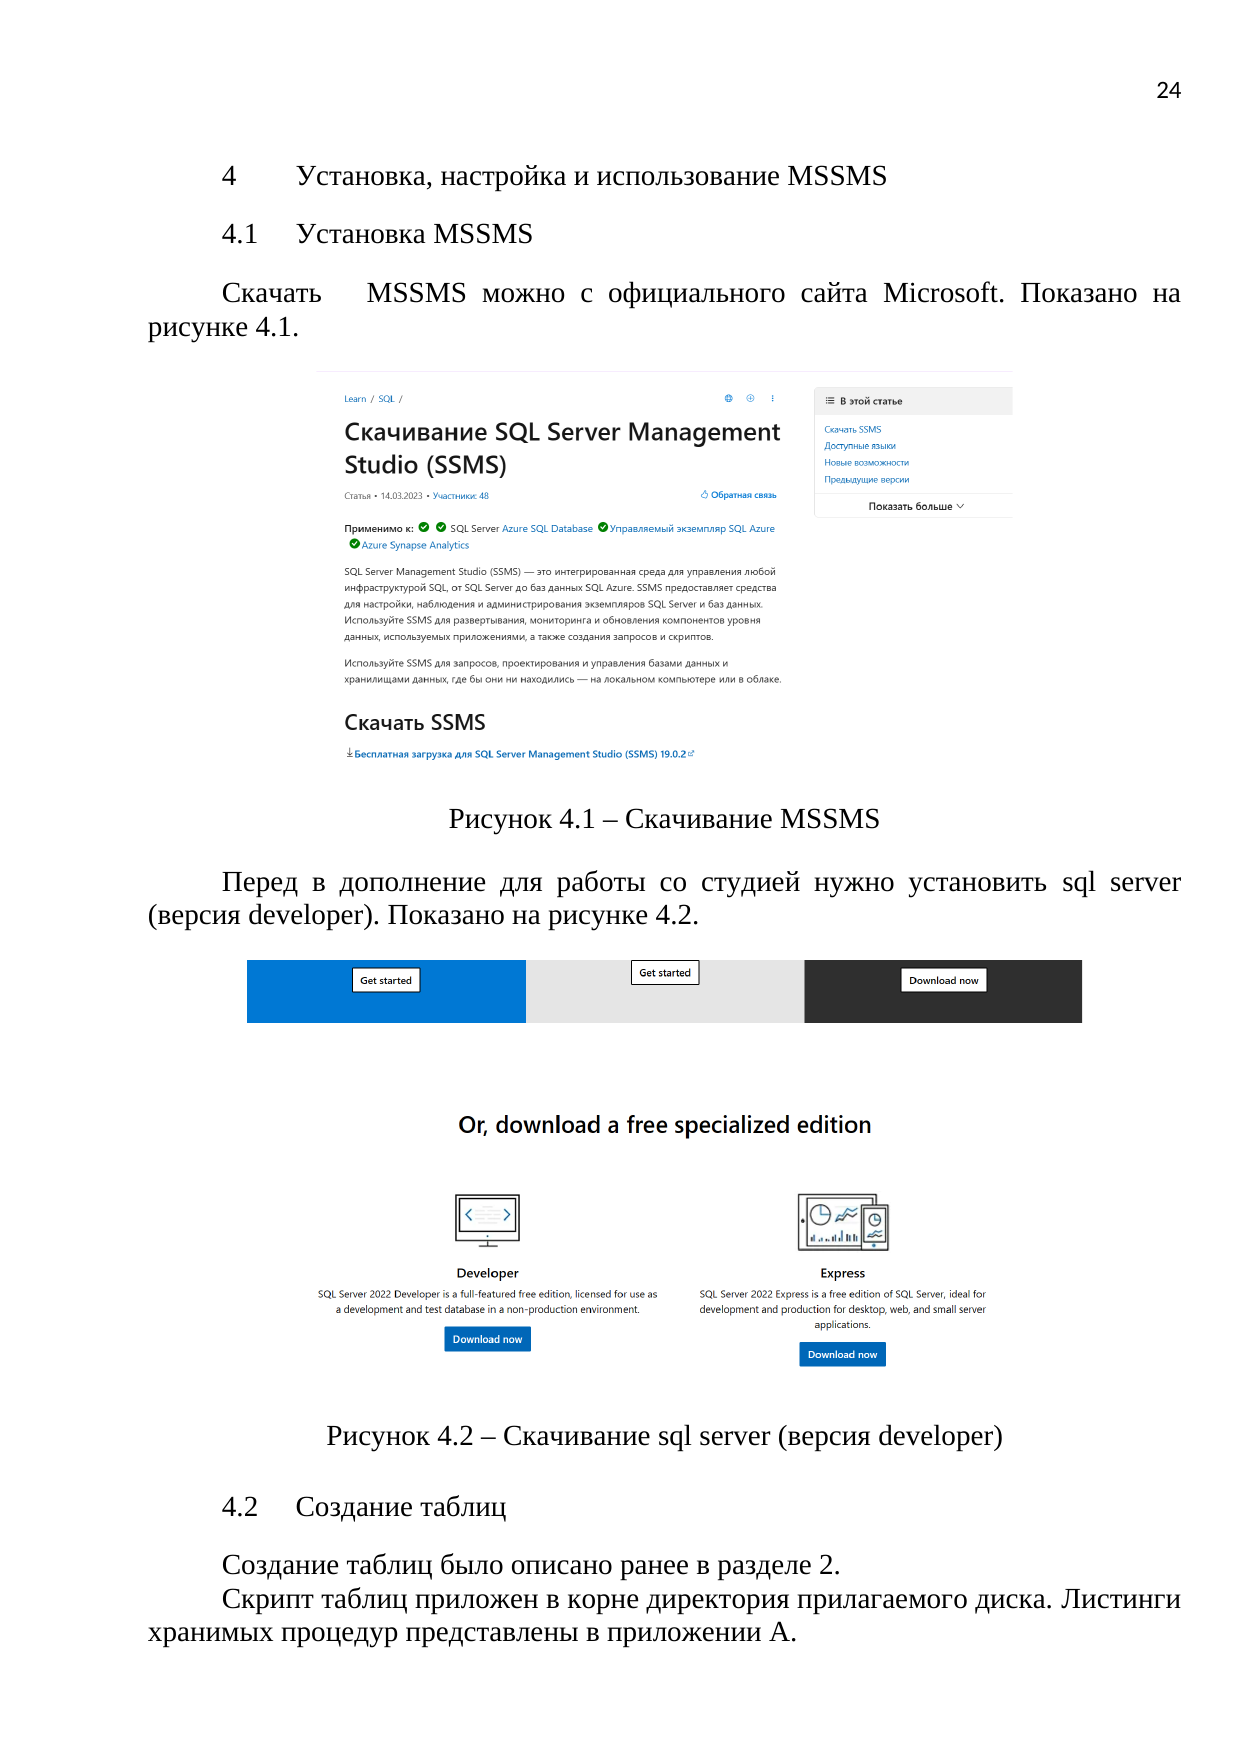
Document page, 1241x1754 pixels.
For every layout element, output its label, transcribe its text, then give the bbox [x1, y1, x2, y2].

list Создание таблиц было описано ранее в разделе 2. [148, 1547, 1181, 1581]
subtitle Создание таблиц [148, 1489, 1181, 1522]
text Скачать MSSMS можно с официального сайта Microsoft. Показано на рисунке 4.1. [148, 275, 1181, 342]
picture [246, 960, 1083, 1393]
subtitle Установка MSSMS [148, 217, 1181, 250]
text Скрипт таблиц приложен в корне директория прилагаемого диска. Листинги хранимых процедур представлены в приложении А. [148, 1581, 1181, 1648]
text Рисунок 4.1 – Скачивание MSSMS [148, 801, 1181, 834]
text Рисунок 4.2 – Скачивание sql server (версия developer) [148, 1418, 1181, 1451]
picture [316, 371, 1013, 776]
subtitle Установка, настройка и использование MSSMS [148, 158, 1181, 192]
text Перед в дополнение для работы со студией нужно установить sql server (версия developer). Показано на рисунке 4.2. [148, 864, 1181, 931]
